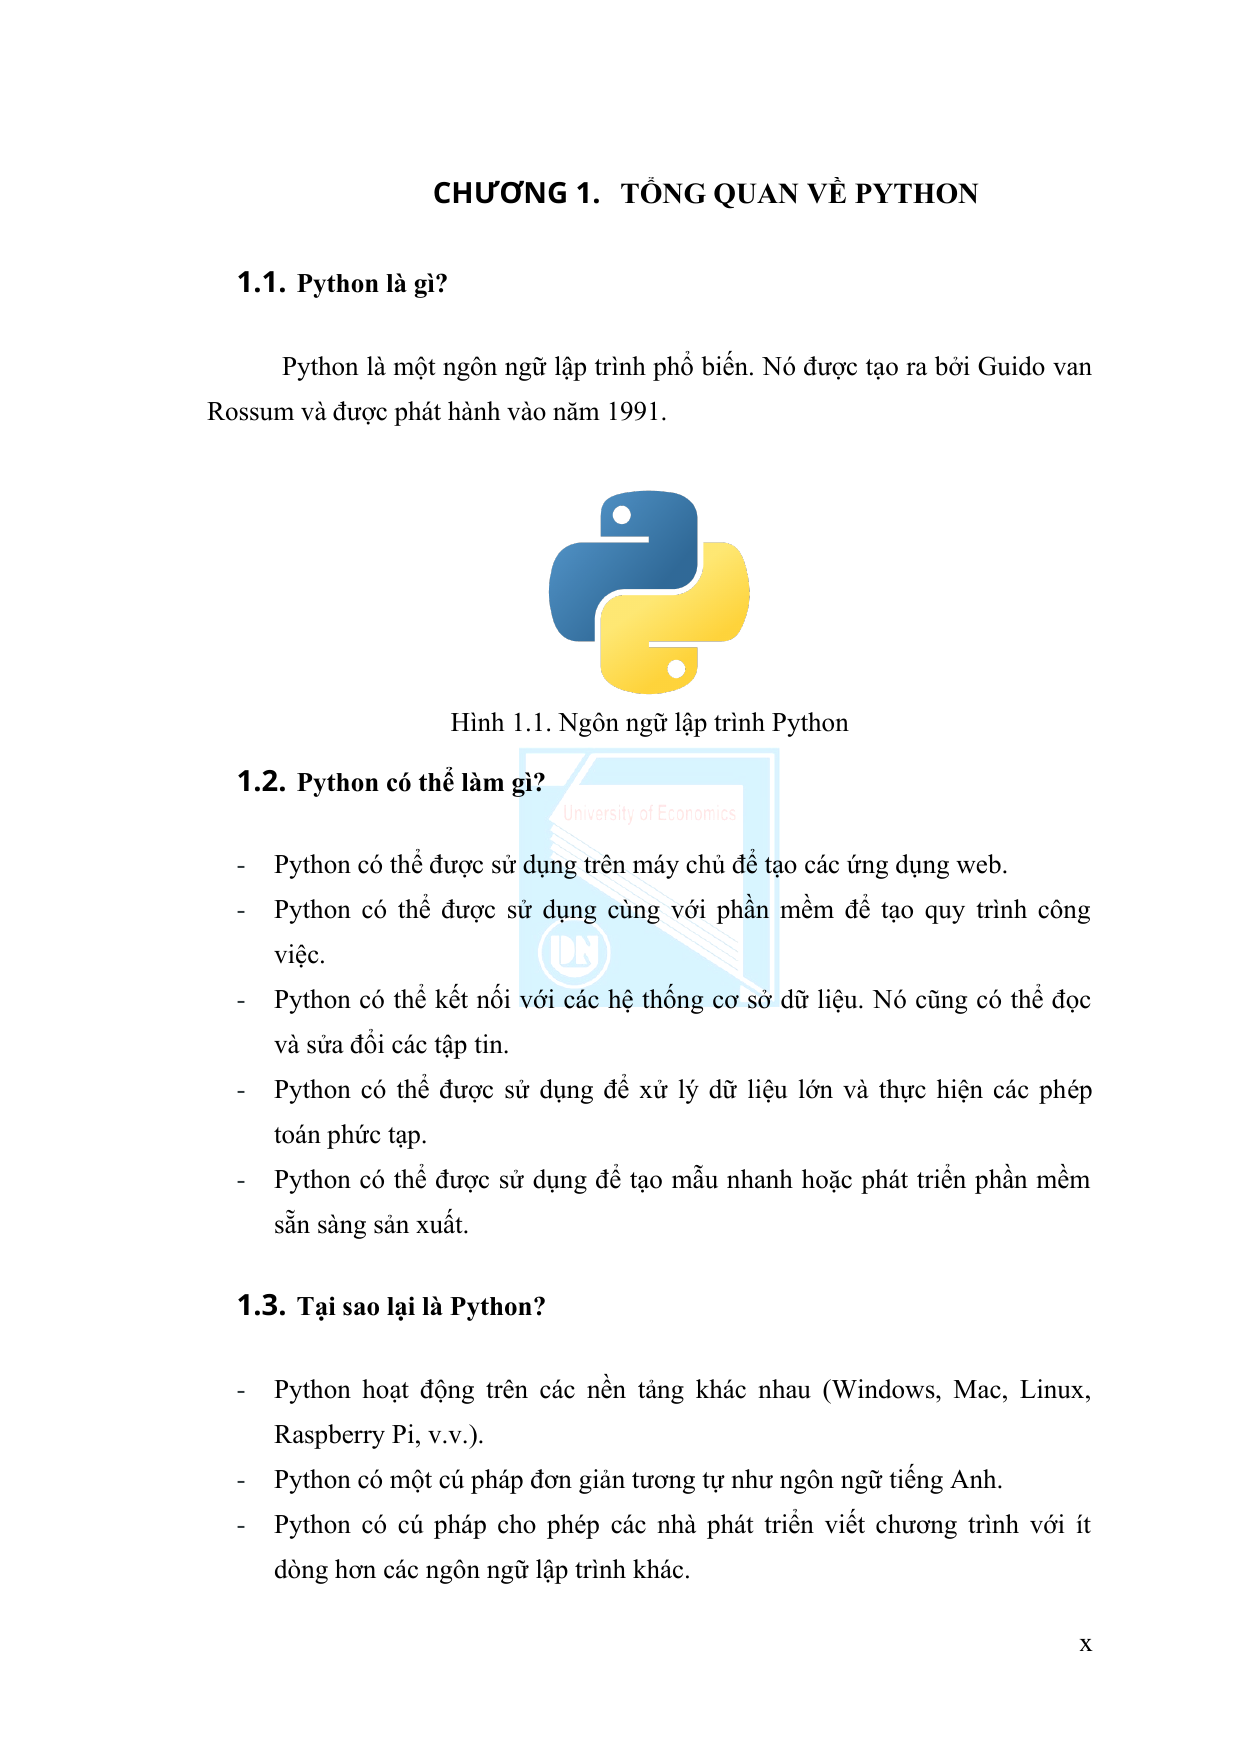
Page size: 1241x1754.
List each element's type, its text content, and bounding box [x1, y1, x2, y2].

list Python có thể được sử dụng cùng với phần mềm để tạo quy trình công việc. [236, 894, 1092, 969]
picture [523, 465, 779, 701]
list Python có thể được sử dụng trên máy chủ để tạo các ứng dụng web. [236, 849, 1092, 879]
list Python có thể được sử dụng để xử lý dữ liệu lớn và thực hiện các phép toán phức tạp. [236, 1074, 1092, 1149]
list Python có thể kết nối với các hệ thống cơ sở dữ liệu. Nó cũng có thể đọc và sửa đổi các tập tin. [236, 984, 1092, 1059]
list Python có một cú pháp đơn giản tương tự như ngôn ngữ tiếng Anh. [236, 1464, 1092, 1494]
list Python hoạt động trên các nền tảng khác nhau (Windows, Mac, Linux, Raspberry Pi, v.v.). [236, 1374, 1092, 1449]
list Python có thể được sử dụng để tạo mẫu nhanh hoặc phát triển phần mềm sẵn sàng sản xuất. [236, 1164, 1092, 1239]
text Python là một ngôn ngữ lập trình phổ biến. Nó được tạo ra bởi Guido van Rossum và được phát hành vào năm 1991. [207, 351, 1092, 426]
subtitle TỔNG QUAN về python [319, 173, 1092, 212]
list Python có cú pháp cho phép các nhà phát triển viết chương trình với ít dòng hơn các ngôn ngữ lập trình khác. [236, 1509, 1092, 1584]
subtitle Python là gì? [236, 261, 1092, 301]
subtitle Tại sao lại là Python? [236, 1284, 1092, 1324]
subtitle Python có thể làm gì? [236, 471, 1092, 800]
